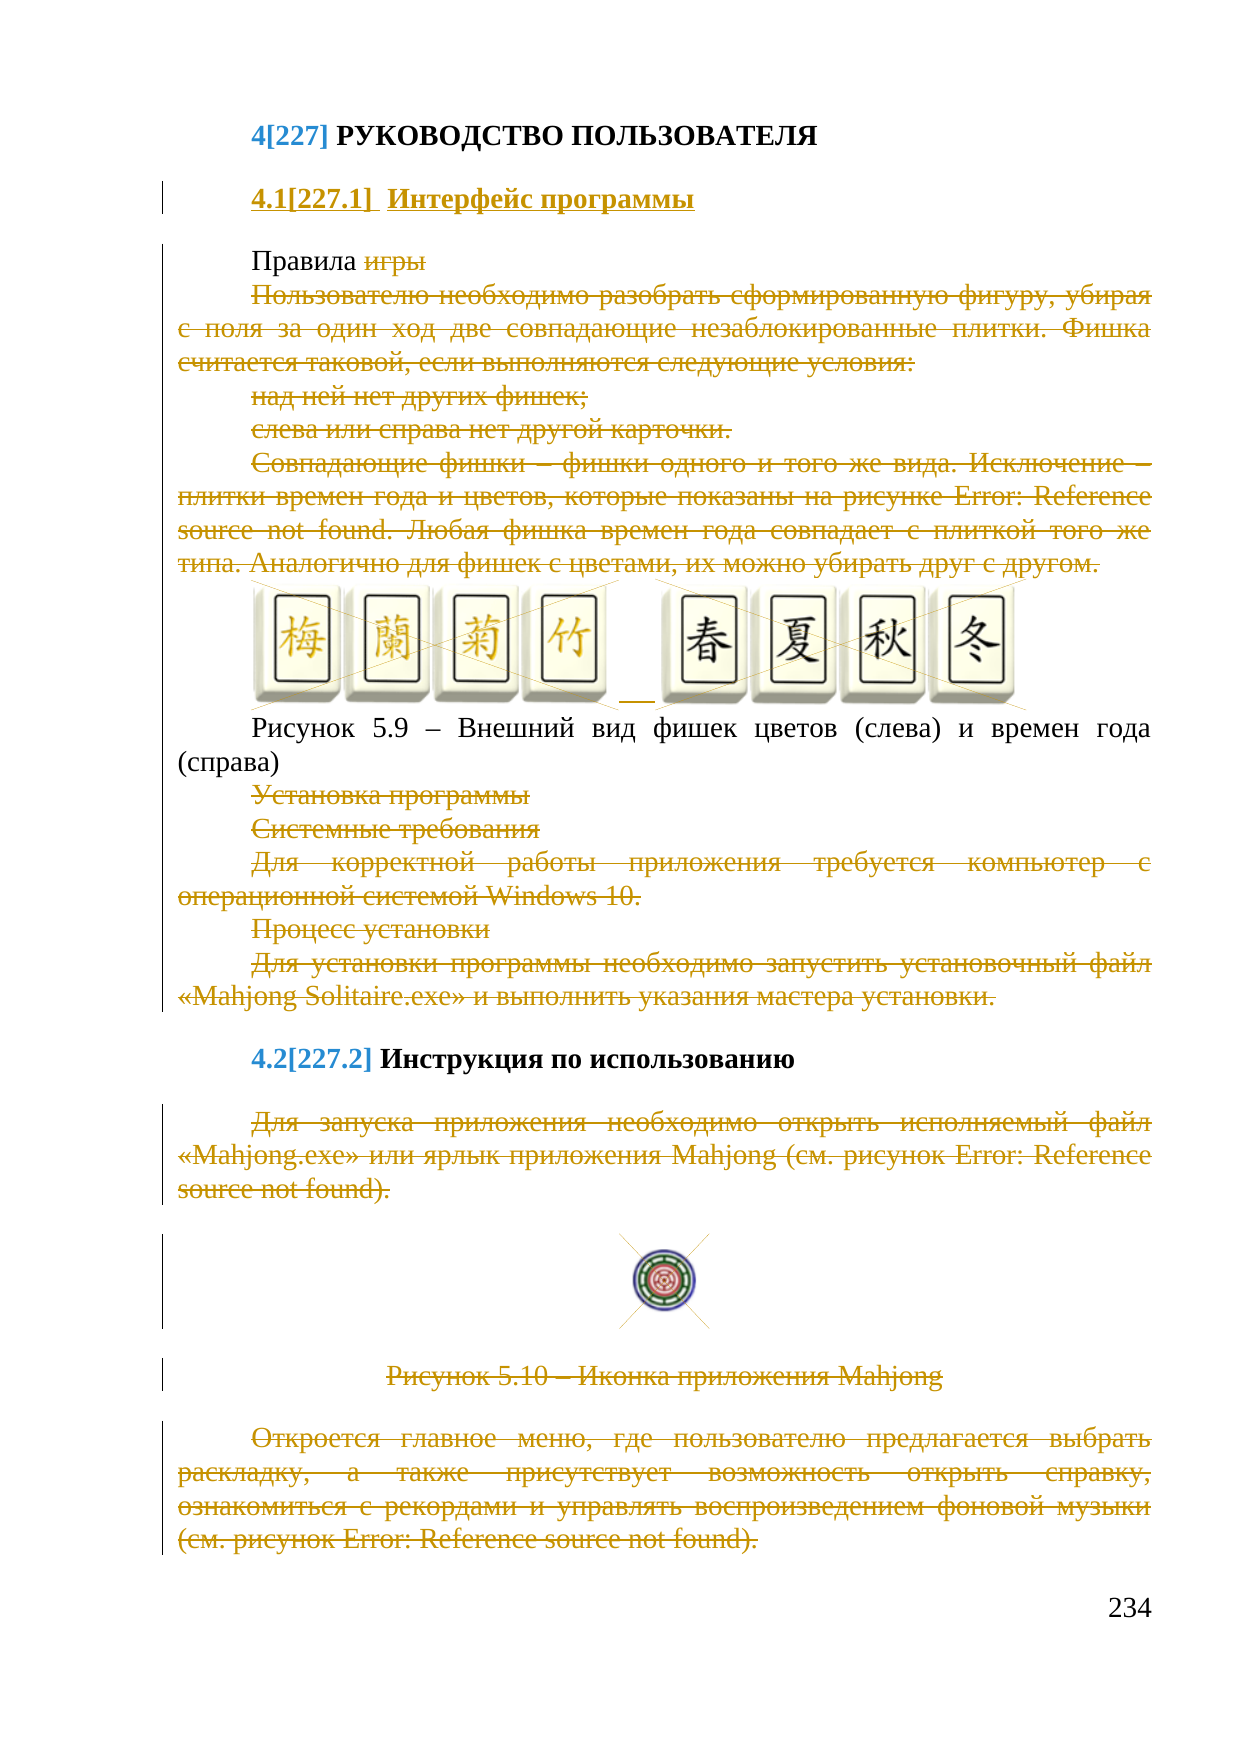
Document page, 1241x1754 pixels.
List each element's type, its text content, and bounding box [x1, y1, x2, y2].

picture [251, 581, 432, 709]
picture [620, 1233, 708, 1280]
picture [621, 1283, 708, 1329]
picture [438, 581, 619, 709]
picture [655, 580, 838, 709]
picture [666, 1235, 710, 1328]
picture [656, 578, 1025, 644]
picture [254, 580, 615, 644]
subtitle Инструкция по использованию [251, 1041, 1152, 1075]
picture [843, 580, 1027, 709]
picture [656, 645, 1025, 711]
subtitle Руководство пользователя [251, 118, 1152, 152]
picture [252, 646, 617, 711]
picture [619, 1235, 663, 1327]
